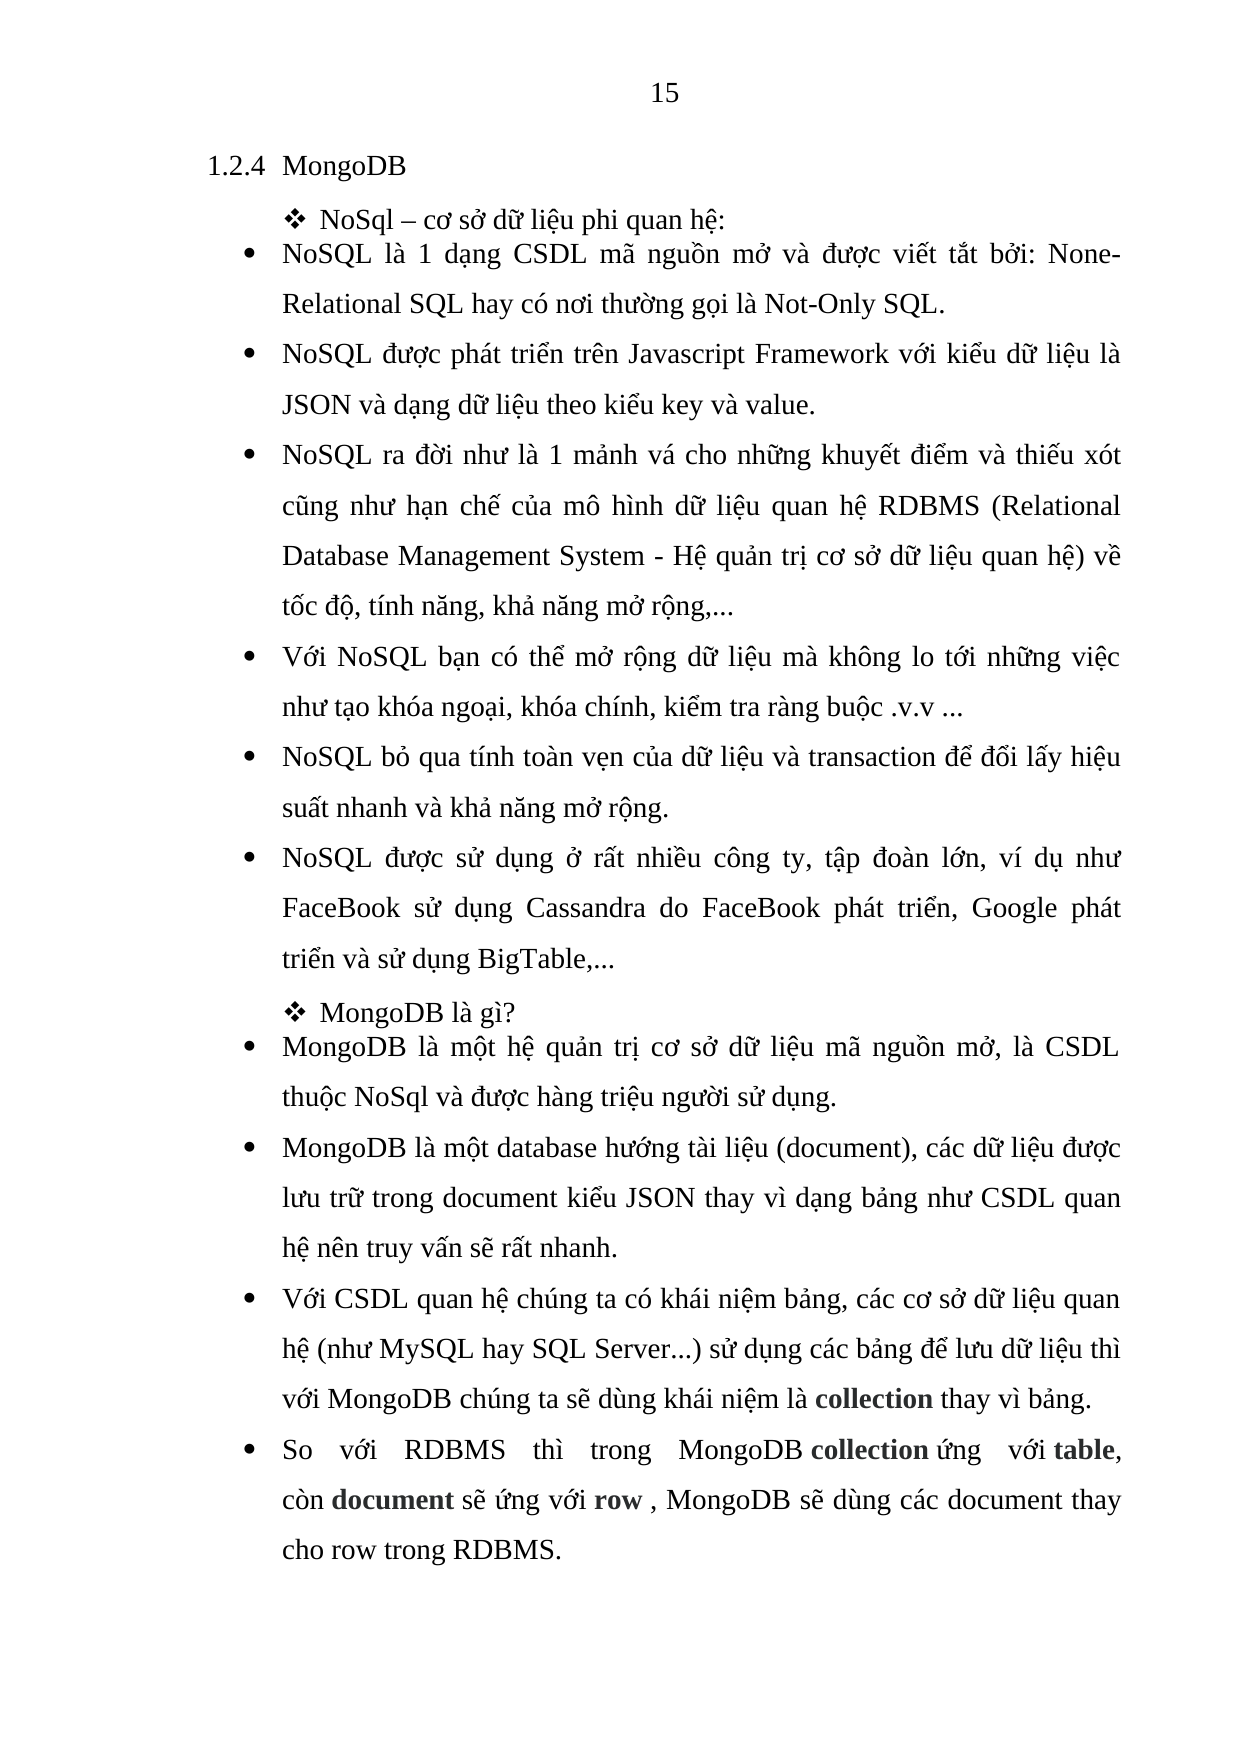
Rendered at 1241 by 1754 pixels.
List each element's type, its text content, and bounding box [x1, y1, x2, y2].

list NoSQL bỏ qua tính toàn vẹn của dữ liệu và transaction để đổi lấy hiệu suất nhanh và khả năng mở rộng. [244, 739, 1122, 823]
list NoSQL ra đời như là 1 mảnh vá cho những khuyết điểm và thiếu xót cũng như hạn chế của mô hình dữ liệu quan hệ RDBMS (Relational Database Management System - Hệ quản trị cơ sở dữ liệu quan hệ) về tốc độ, tính năng, khả năng mở rộng,... [244, 437, 1122, 622]
list MongoDB là một hệ quản trị cơ sở dữ liệu mã nguồn mở, là CSDL thuộc NoSql và được hàng triệu người sử dụng. [244, 1029, 1122, 1113]
list NoSQL là 1 dạng CSDL mã nguồn mở và được viết tắt bởi: None-Relational SQL hay có nơi thường gọi là Not-Only SQL. [244, 236, 1122, 320]
list Với NoSQL bạn có thể mở rộng dữ liệu mà không lo tới những việc như tạo khóa ngoại, khóa chính, kiểm tra ràng buộc .v.v ... [244, 639, 1122, 723]
subtitle NoSql – cơ sở dữ liệu phi quan hệ: [282, 202, 1122, 236]
list MongoDB là một database hướng tài liệu (document), các dữ liệu được lưu trữ trong document kiểu JSON thay vì dạng bảng như CSDL quan hệ nên truy vấn sẽ rất nhanh. [244, 1130, 1122, 1264]
list Với CSDL quan hệ chúng ta có khái niệm bảng, các cơ sở dữ liệu quan hệ (như MySQL hay SQL Server...) sử dụng các bảng để lưu dữ liệu thì với MongoDB chúng ta sẽ dùng khái niệm là collection thay vì bảng. [244, 1281, 1122, 1415]
list NoSQL được sử dụng ở rất nhiều công ty, tập đoàn lớn, ví dụ như FaceBook sử dụng Cassandra do FaceBook phát triển, Google phát triển và sử dụng BigTable,... [244, 840, 1122, 974]
list So với RDBMS thì trong MongoDB collection ứng với table, còn document sẽ ứng với row , MongoDB sẽ dùng các document thay cho row trong RDBMS. [244, 1432, 1122, 1566]
subtitle MongoDB là gì? [282, 995, 1122, 1029]
list NoSQL được phát triển trên Javascript Framework với kiểu dữ liệu là JSON và dạng dữ liệu theo kiểu key và value. [244, 337, 1122, 421]
subtitle MongoDB [207, 148, 1122, 181]
